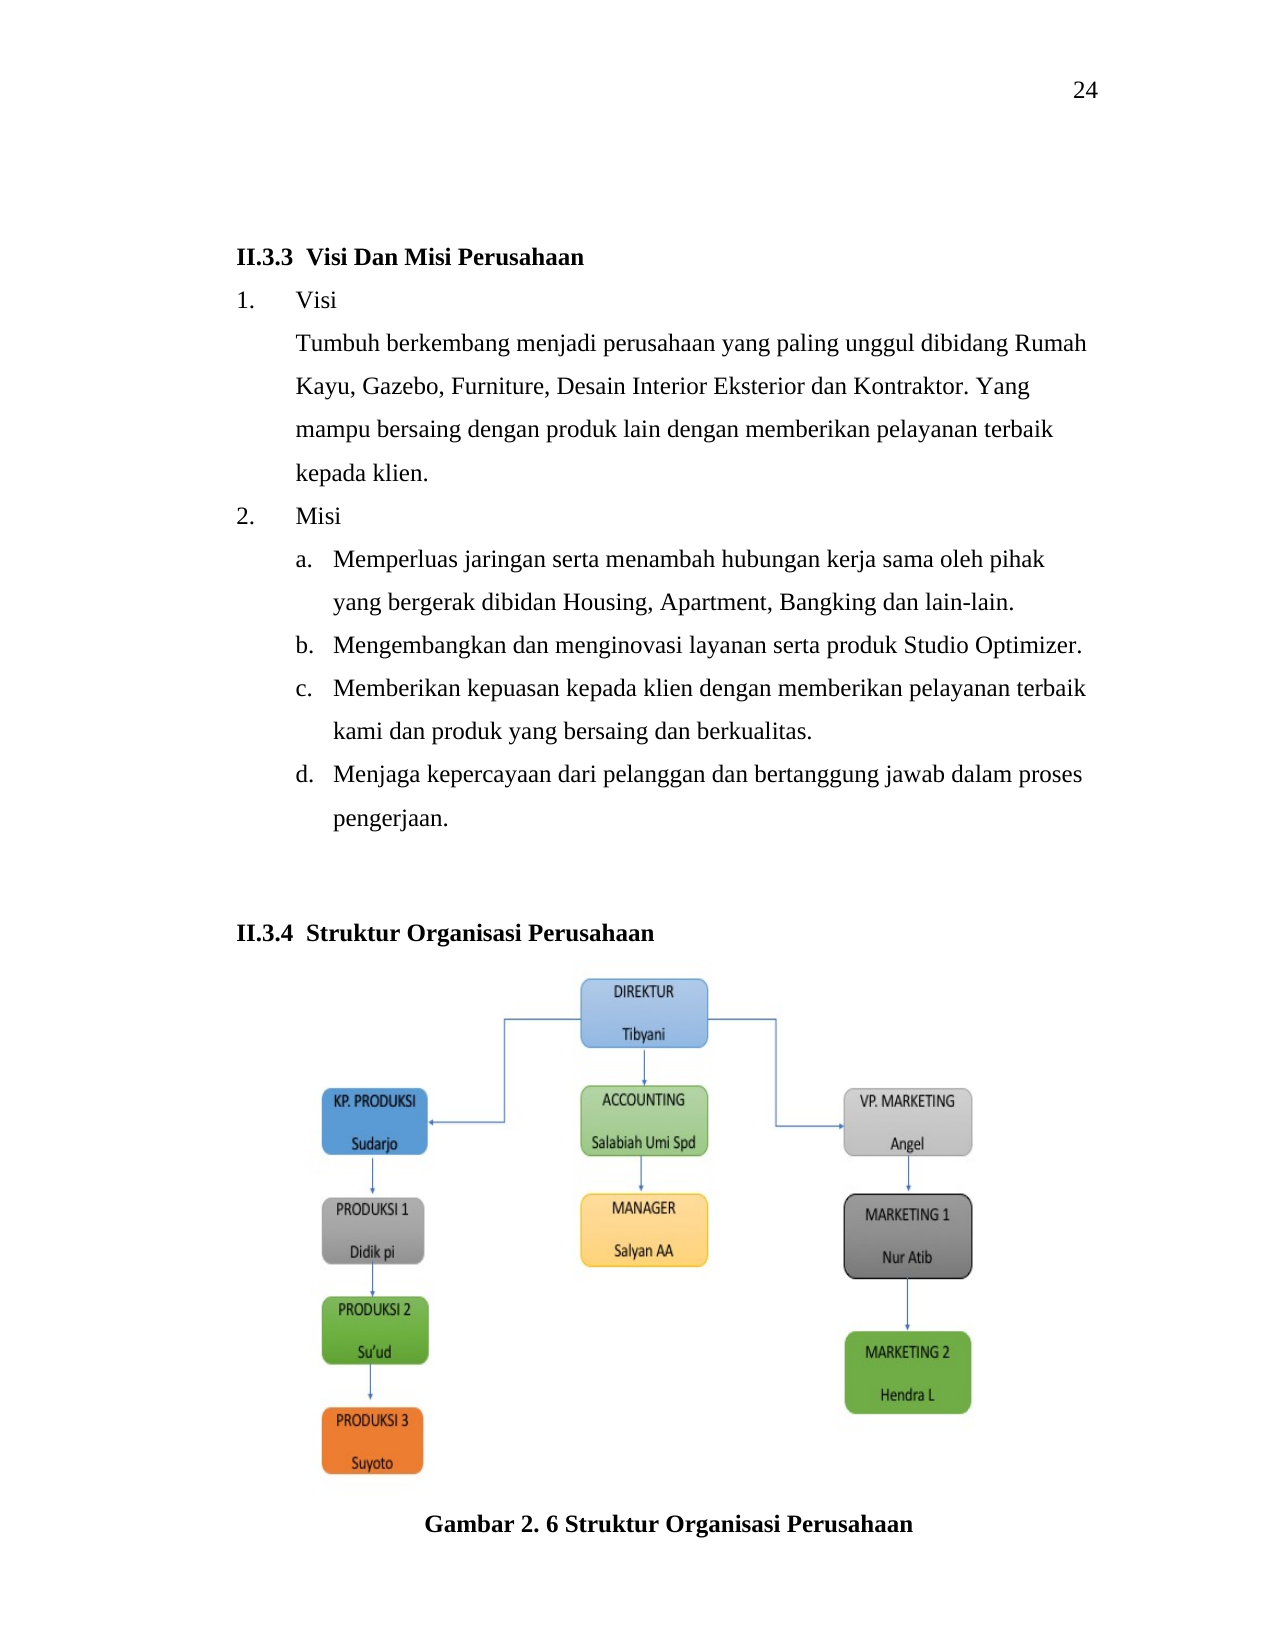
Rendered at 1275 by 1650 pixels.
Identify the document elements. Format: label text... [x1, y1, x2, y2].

picture [276, 960, 1059, 1498]
list Misi [236, 501, 1098, 529]
list Visi [236, 285, 1098, 314]
list Memperluas jaringan serta menambah hubungan kerja sama oleh pihak yang bergerak dibidan Housing, Apartment, Bangking dan lain-lain. [295, 544, 1098, 616]
subtitle Visi Dan Misi Perusahaan [236, 242, 1098, 271]
list Menjaga kepercayaan dari pelanggan dan bertanggung jawab dalam proses pengerjaan. [295, 759, 1098, 831]
list Mengembangkan dan menginovasi layanan serta produk Studio Optimizer. [295, 630, 1098, 659]
subtitle Struktur Organisasi Perusahaan [236, 918, 1098, 947]
list Memberikan kepuasan kepada klien dengan memberikan pelayanan terbaik kami dan produk yang bersaing dan berkualitas. [295, 673, 1098, 745]
list Tumbuh berkembang menjadi perusahaan yang paling unggul dibidang Rumah Kayu, Gazebo, Furniture, Desain Interior Eksterior dan Kontraktor. Yang mampu bersaing dengan produk lain dengan memberikan pelayanan terbaik kepada klien. [295, 328, 1098, 486]
